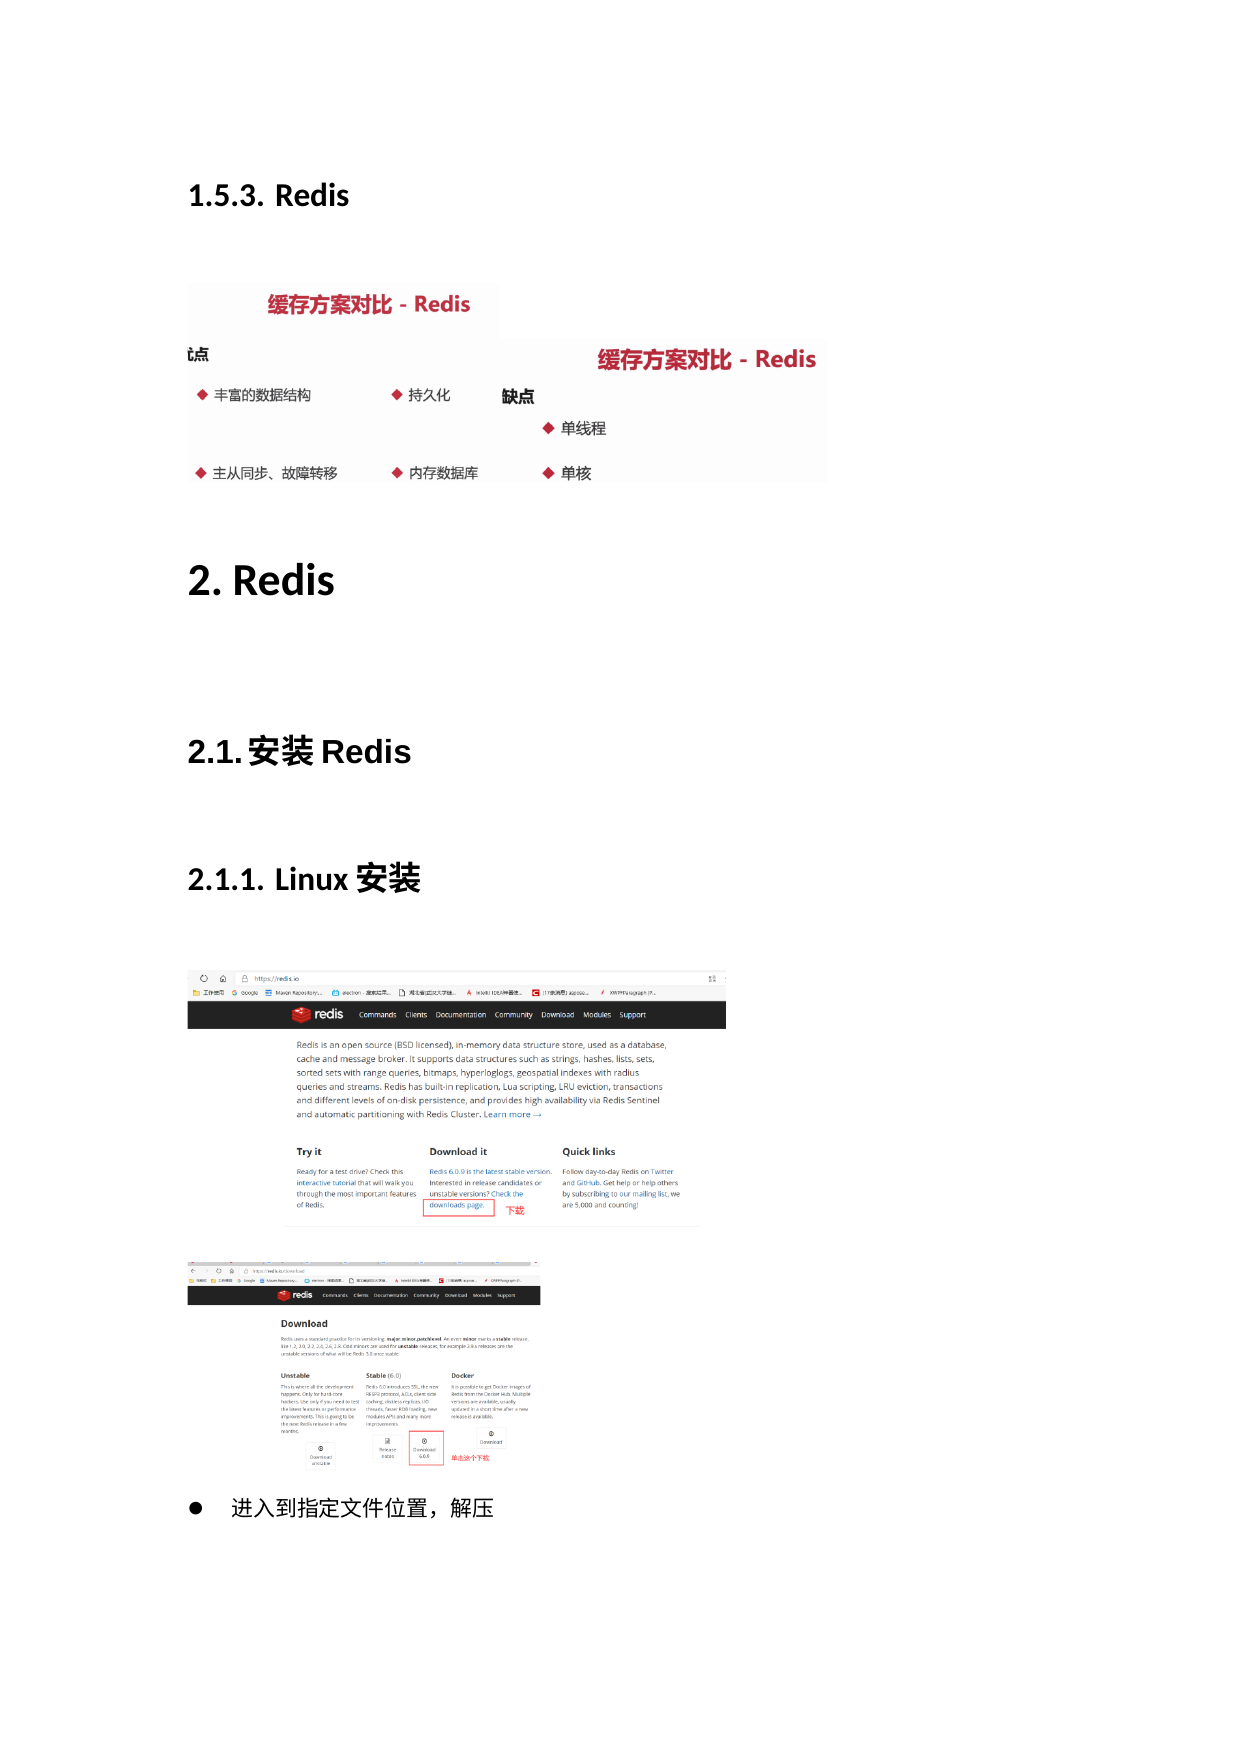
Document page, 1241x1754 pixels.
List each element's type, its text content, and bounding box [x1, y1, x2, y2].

subtitle Redis [187, 546, 1053, 611]
picture [187, 283, 827, 483]
list 进入到指定文件位置，解压 [187, 1497, 1053, 1530]
subtitle Linux安装 [187, 851, 1053, 916]
picture [187, 977, 726, 1246]
picture [187, 1270, 541, 1485]
subtitle 安装Redis [187, 724, 1053, 789]
subtitle Redis [187, 162, 1053, 227]
